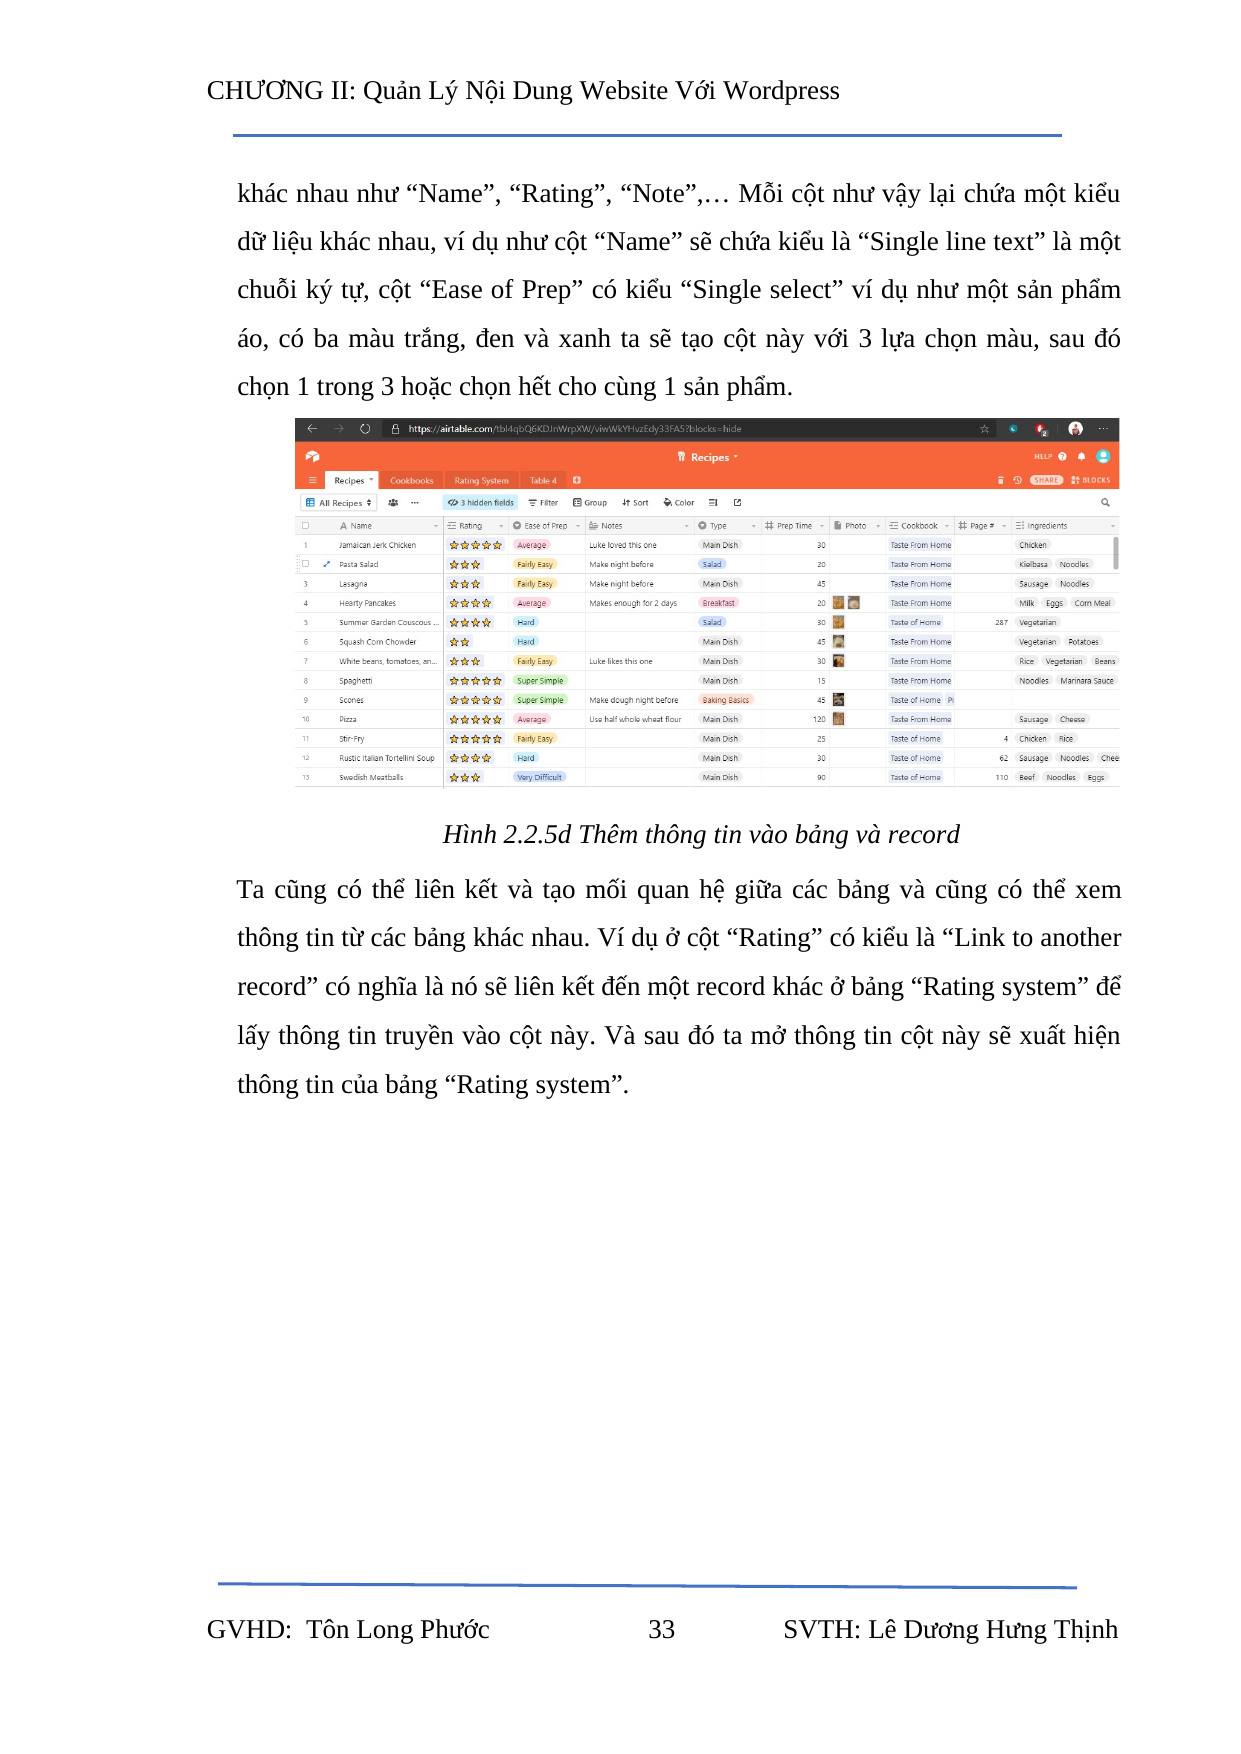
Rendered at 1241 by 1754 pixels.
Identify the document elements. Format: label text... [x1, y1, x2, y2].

picture [295, 418, 1120, 789]
text Ta cũng có thể liên kết và tạo mối quan hệ giữa các bảng và cũng có thể xem thông tin từ các bảng khác nhau. Ví dụ ở cột “Rating” có kiểu là “Link to another record” có nghĩa là nó sẽ liên kết đến một record khác ở bảng “Rating system” để lấy thông tin truyền vào cột này. Và sau đó ta mở thông tin cột này sẽ xuất hiện thông tin của bảng “Rating system”. [236, 873, 1123, 1099]
subtitle Hình 2.2.5d Thêm thông tin vào bảng và record [443, 818, 1188, 849]
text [236, 177, 1122, 401]
